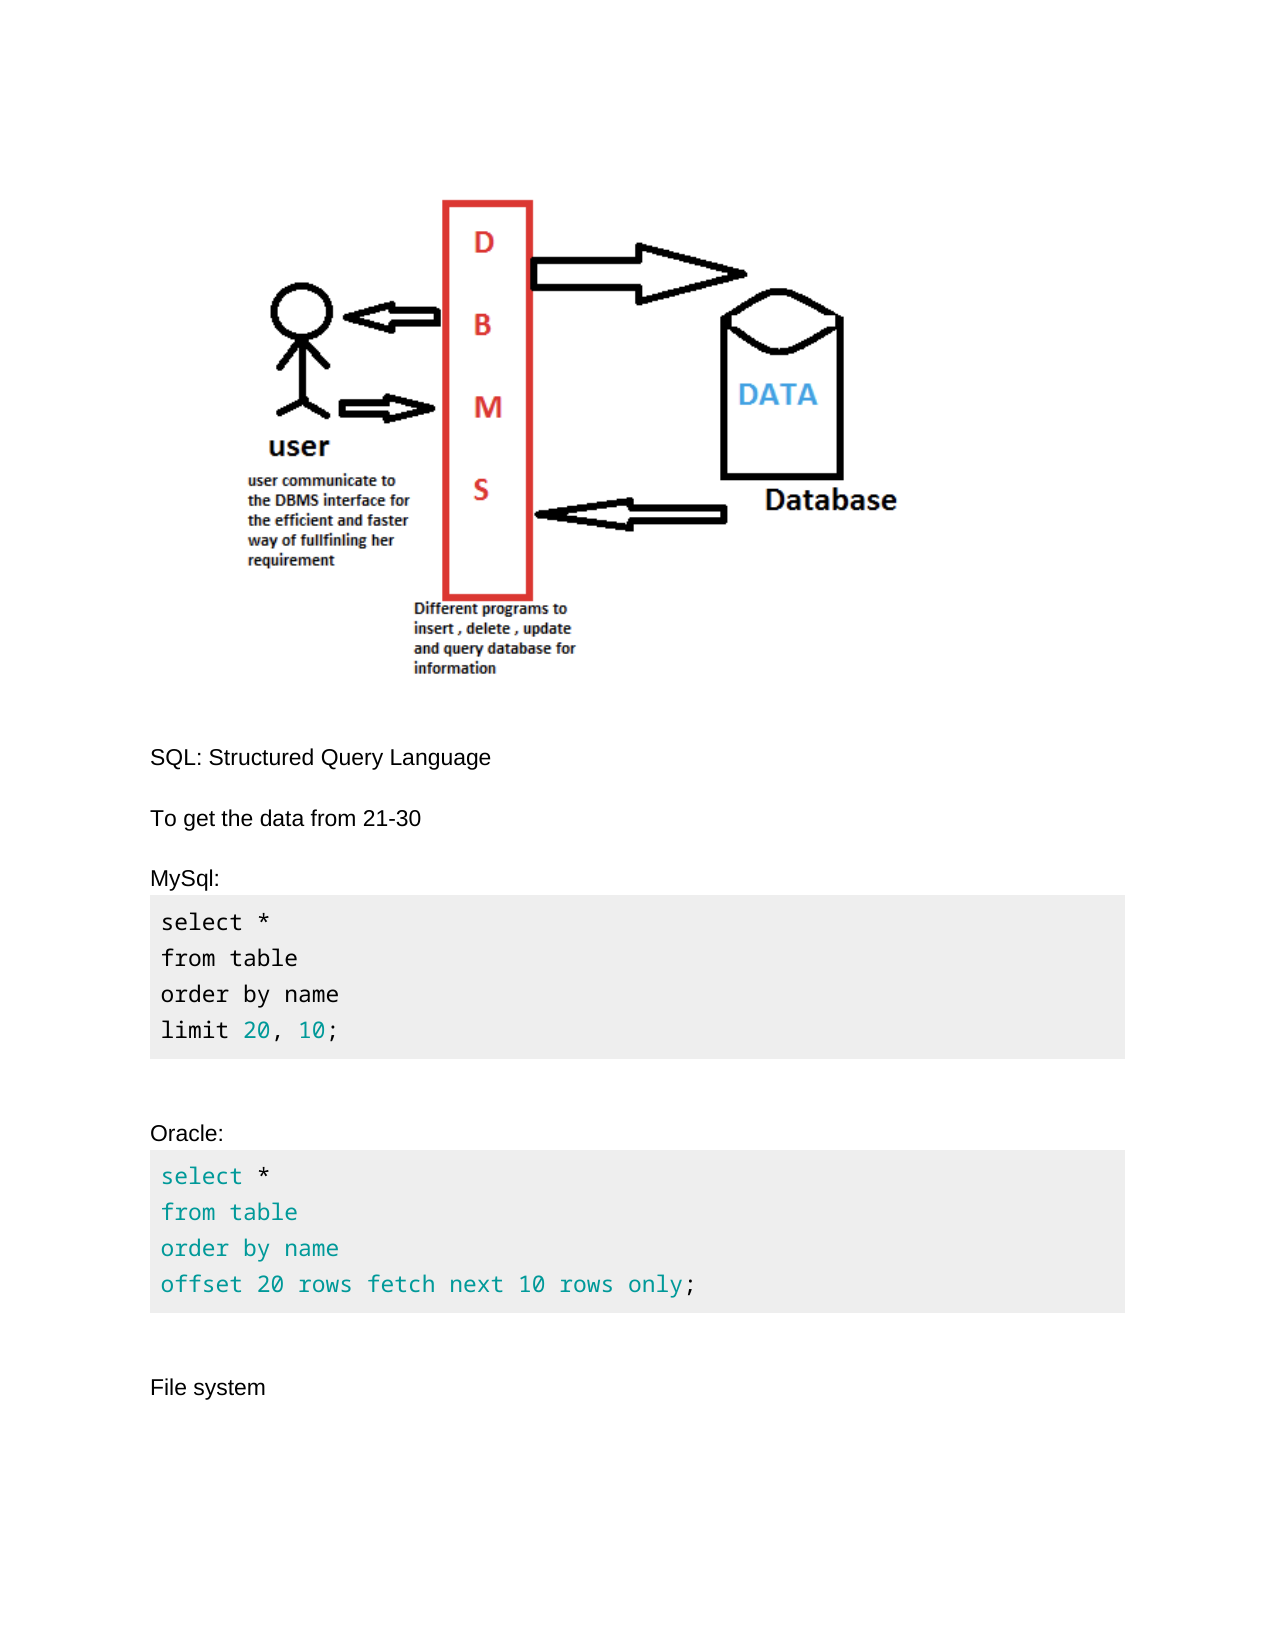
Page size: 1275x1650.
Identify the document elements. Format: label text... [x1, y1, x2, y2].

text SQL: Structured Query Language [150, 744, 1125, 771]
text To get the data from 21-30 [150, 805, 1125, 831]
table_header select * from table order by name limit 20, 10; [150, 895, 1125, 1059]
text Oracle: [150, 1119, 1125, 1146]
table_header select * from table order by name offset 20 rows fetch next 10 rows only; [150, 1150, 1125, 1313]
text File system [150, 1374, 1125, 1400]
text MySql: [150, 865, 1125, 892]
picture [241, 150, 1034, 681]
